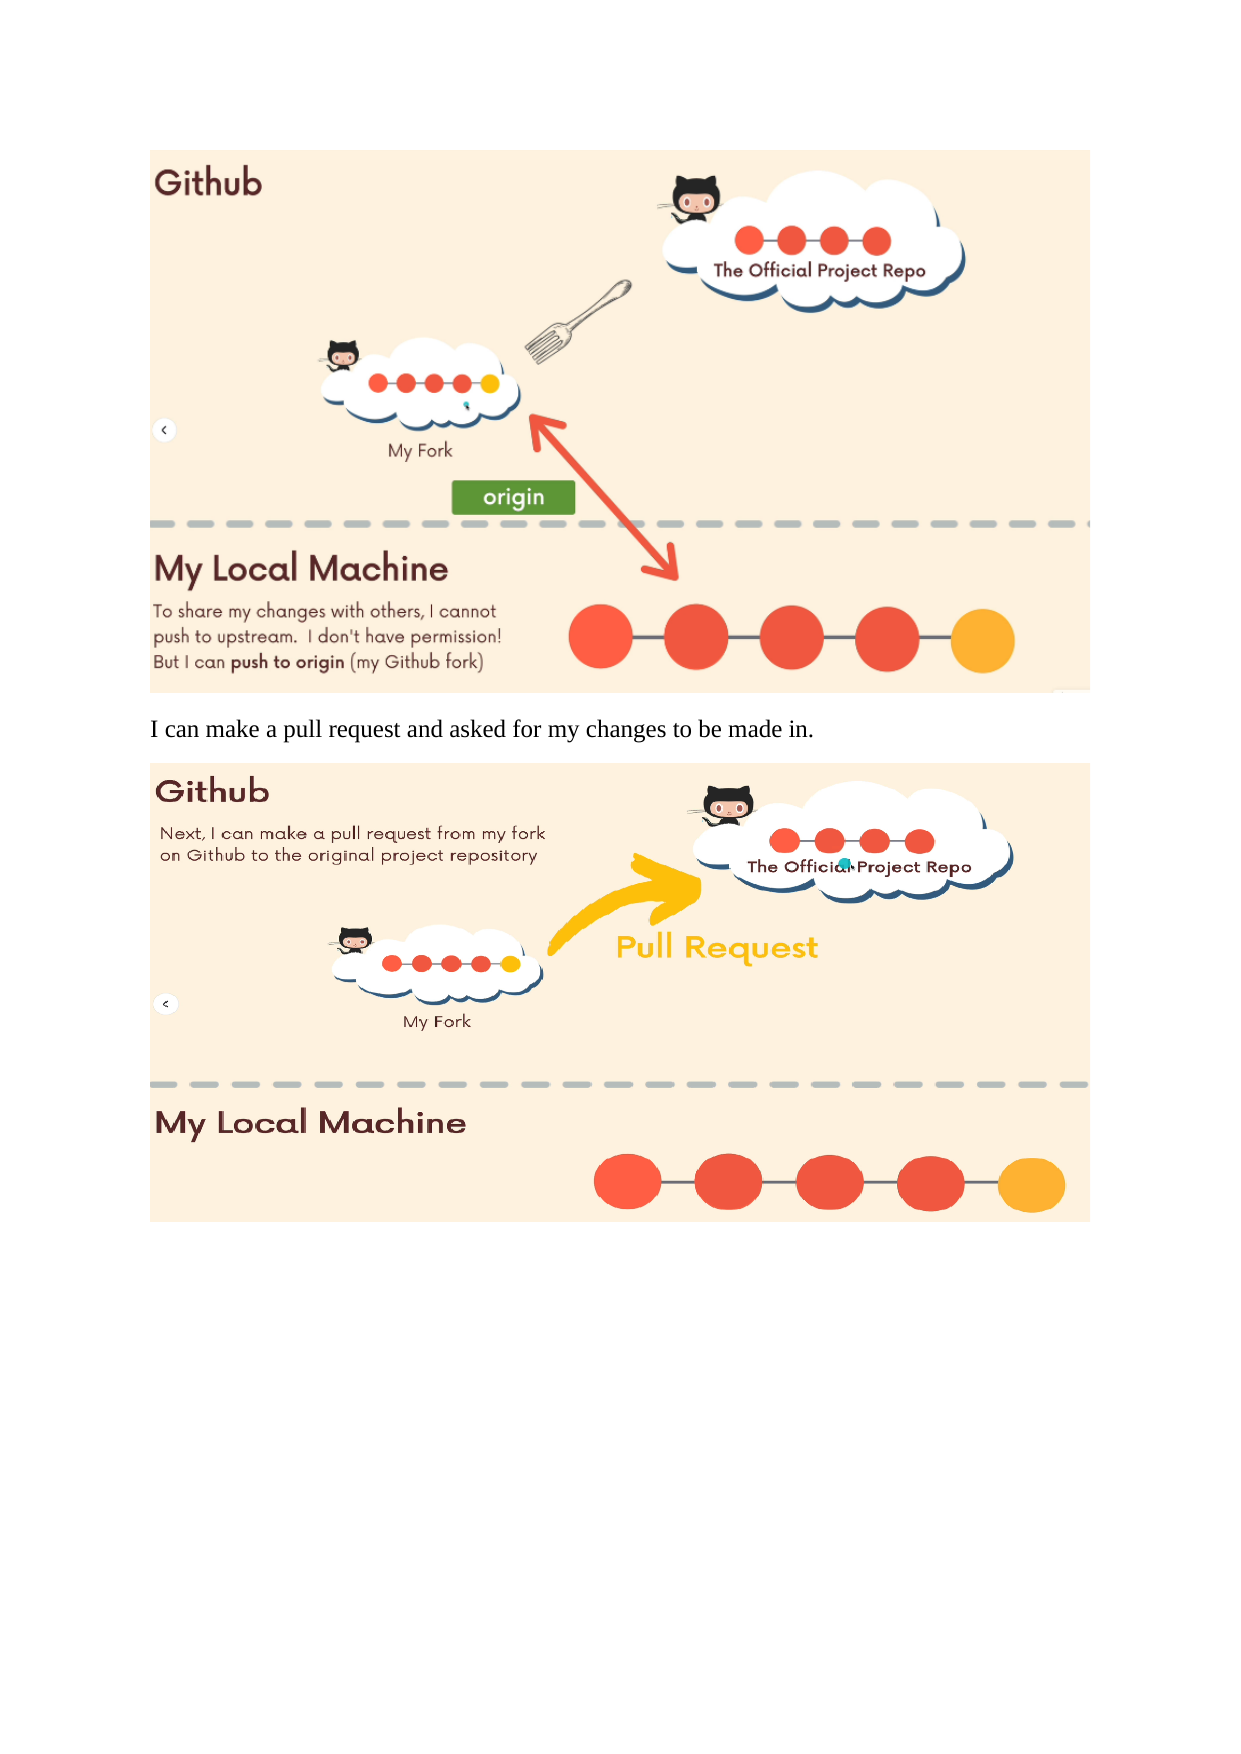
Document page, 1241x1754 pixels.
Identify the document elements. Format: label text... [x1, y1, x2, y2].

picture [150, 763, 1091, 1222]
picture [150, 150, 1091, 693]
text I can make a pull request and asked for my changes to be made in. [150, 714, 1090, 743]
